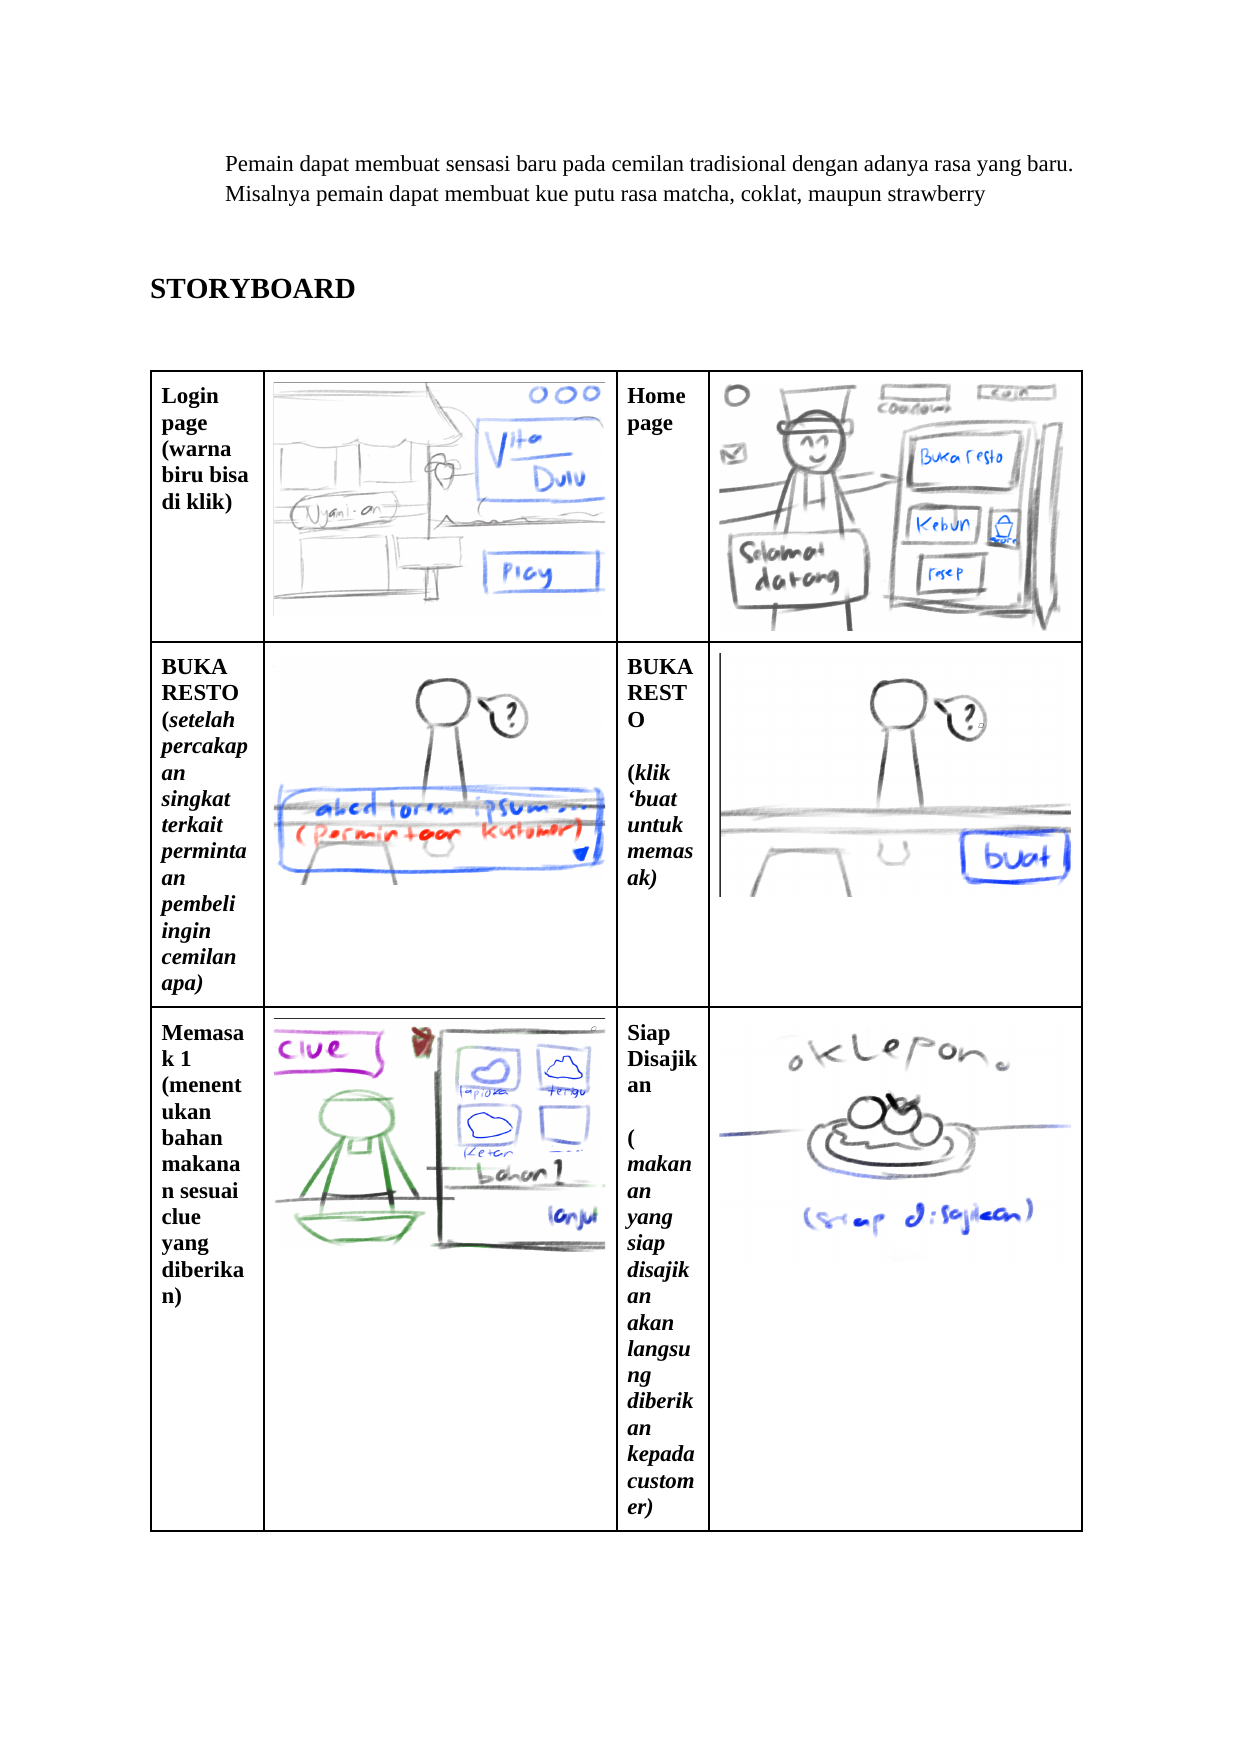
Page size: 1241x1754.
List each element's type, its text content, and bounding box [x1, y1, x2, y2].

text STORYBOARD [150, 271, 1090, 304]
table_cell [710, 643, 1081, 1006]
text Pemain dapat membuat sensasi baru pada cemilan tradisional dengan adanya rasa yang baru. Misalnya pemain dapat membuat kue putu rasa matcha, coklat, maupun strawberry [225, 150, 1090, 207]
picture [273, 1018, 605, 1252]
picture [719, 1018, 1071, 1265]
picture [719, 653, 1071, 897]
table_cell Memasak 1 (menentukan bahan makanan sesuai clue yang diberikan) [152, 1008, 263, 1530]
table_header [710, 372, 1081, 641]
table_cell [710, 1008, 1081, 1530]
table_header [265, 372, 616, 641]
table_cell BUKA RESTO (klik ‘buat untuk memasak) [618, 643, 708, 1006]
picture [273, 653, 605, 885]
table_cell [265, 643, 616, 1006]
table_cell Siap Disajikan (makanan yang siap disajikan akan langsung diberikan kepada customer) [618, 1008, 708, 1530]
picture [719, 382, 1071, 631]
table_cell [265, 1008, 616, 1530]
table_cell BUKA RESTO (setelah percakapan singkat terkait permintaan pembeli ingin cemilan apa) [152, 643, 263, 1006]
table_header Home page [618, 372, 708, 641]
picture [273, 382, 605, 616]
table_header Login page (warna biru bisa di klik) [152, 372, 263, 641]
